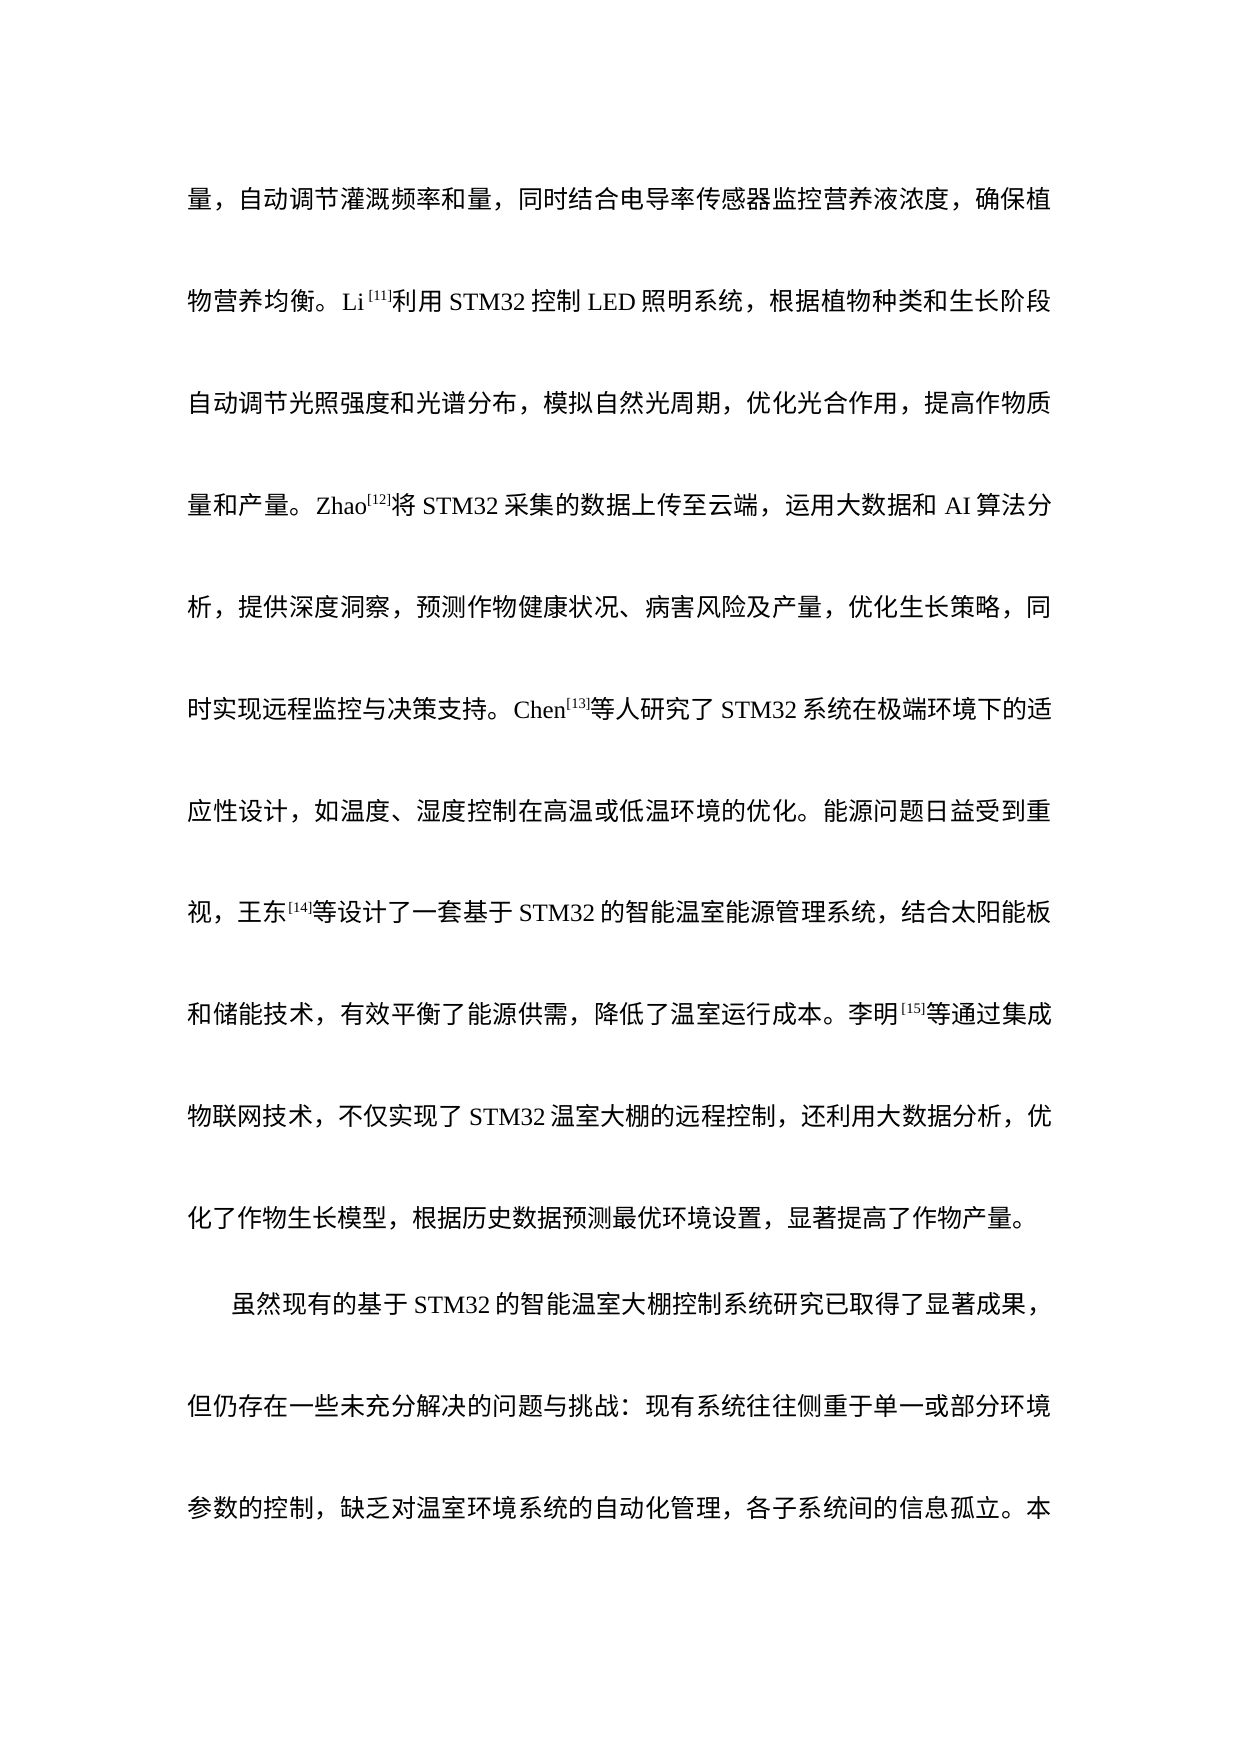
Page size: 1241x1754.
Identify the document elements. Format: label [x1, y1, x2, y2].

text [187, 1269, 1053, 1540]
text [187, 164, 1053, 1251]
